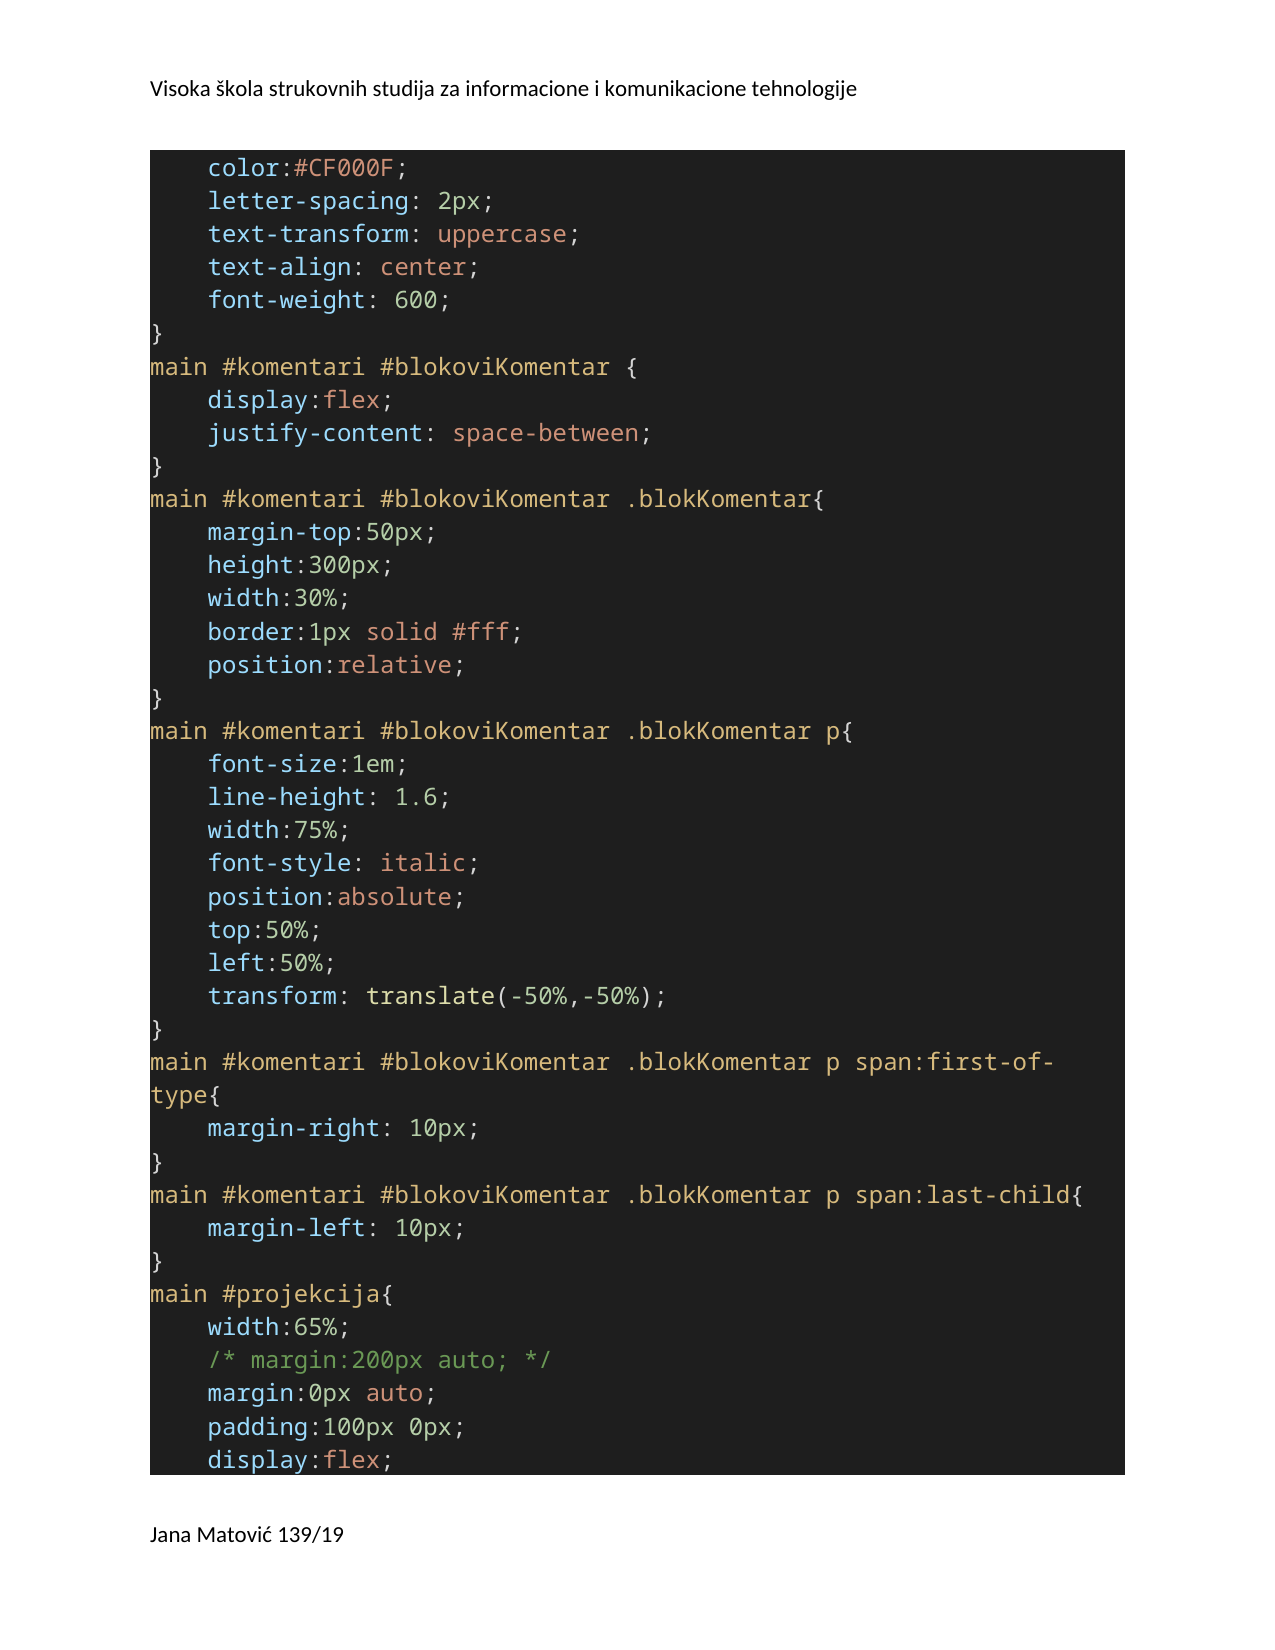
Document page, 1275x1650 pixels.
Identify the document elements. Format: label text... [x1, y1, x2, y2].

text width:30%; [150, 581, 1125, 614]
text text-transform: uppercase; [150, 216, 1125, 249]
text color:#CF000F; [150, 150, 1125, 183]
text justify-content: space-between; [150, 415, 1125, 448]
text position:relative; [150, 647, 1125, 680]
text line-height: 1.6; [150, 779, 1125, 812]
text main #komentari #blokoviKomentar .blokKomentar{ [150, 481, 1125, 514]
text main #projekcija{ [150, 1276, 1125, 1309]
text position:absolute; [150, 879, 1125, 912]
text main #komentari #blokoviKomentar .blokKomentar p{ [150, 713, 1125, 746]
text left:50%; [150, 945, 1125, 978]
text height:300px; [150, 547, 1125, 581]
text } [150, 680, 1125, 713]
text margin:0px auto; [150, 1376, 1125, 1409]
text /* margin:200px auto; */ [150, 1342, 1125, 1376]
text display:flex; [150, 1442, 1125, 1475]
text margin-right: 10px; [150, 1111, 1125, 1144]
text margin-top:50px; [150, 514, 1125, 547]
text text-align: center; [150, 249, 1125, 282]
text } [150, 316, 1125, 349]
text main #komentari #blokoviKomentar .blokKomentar p span:first-of-type{ [150, 1044, 1125, 1111]
text top:50%; [150, 912, 1125, 945]
text } [150, 1144, 1125, 1177]
text font-size:1em; [150, 746, 1125, 779]
text font-style: italic; [150, 846, 1125, 879]
text padding:100px 0px; [150, 1409, 1125, 1442]
text } [150, 1243, 1125, 1276]
text } [150, 1011, 1125, 1044]
text main #komentari #blokoviKomentar { [150, 349, 1125, 382]
text transform: translate(-50%,-50%); [150, 978, 1125, 1011]
text main #komentari #blokoviKomentar .blokKomentar p span:last-child{ [150, 1177, 1125, 1210]
text } [150, 448, 1125, 481]
text margin-left: 10px; [150, 1210, 1125, 1243]
text width:75%; [150, 812, 1125, 846]
text letter-spacing: 2px; [150, 183, 1125, 216]
text display:flex; [150, 382, 1125, 415]
text width:65%; [150, 1309, 1125, 1342]
text font-weight: 600; [150, 282, 1125, 316]
text border:1px solid #fff; [150, 614, 1125, 647]
